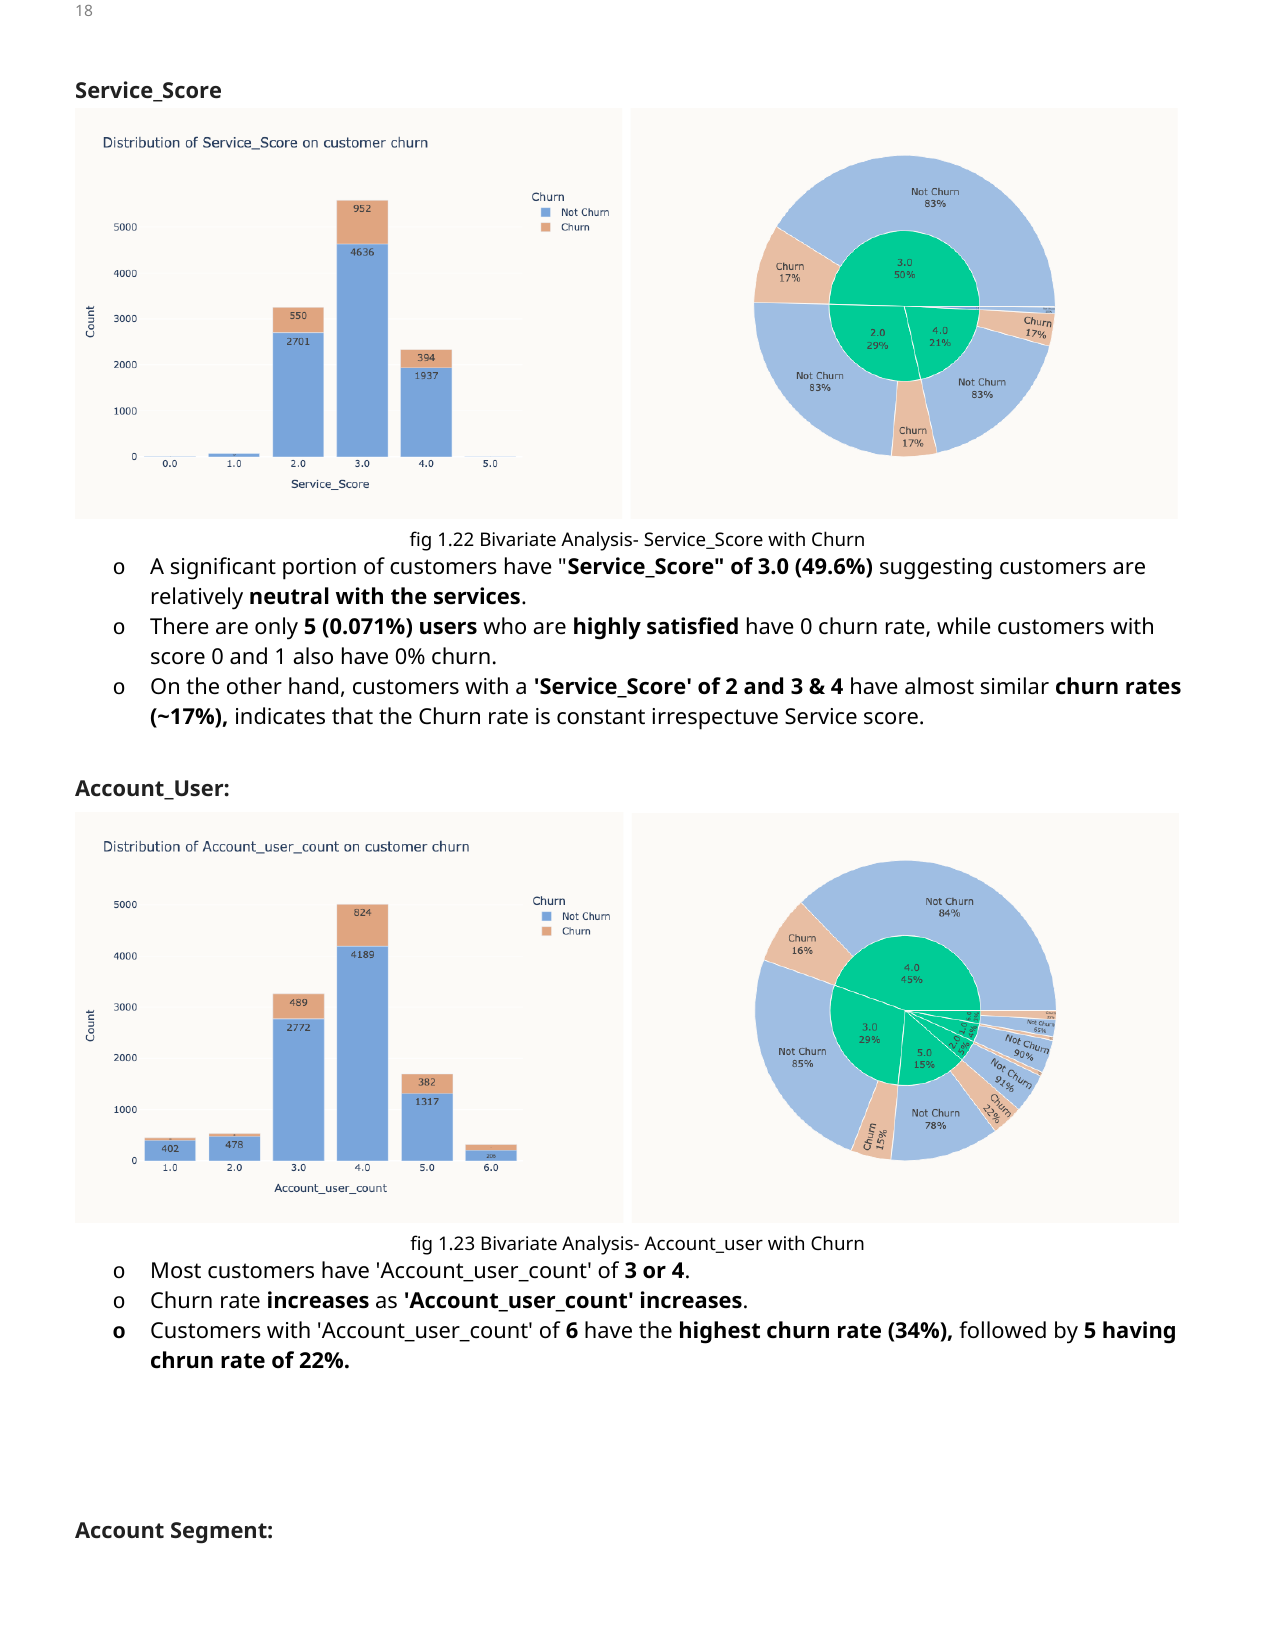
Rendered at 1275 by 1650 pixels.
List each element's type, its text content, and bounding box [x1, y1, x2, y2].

picture [631, 813, 1179, 1223]
list Most customers have 'Account_user_count' of 3 or 4. [112, 1256, 1200, 1286]
picture [75, 812, 624, 1223]
list Churn rate increases as 'Account_user_count' increases. [112, 1286, 1200, 1316]
list On the other hand, customers with a 'Service_Score' of 2 and 3 & 4 have almost similar churn rates (~17%), indicates that the Churn rate is constant irrespectuve Service score. [112, 671, 1200, 731]
subtitle Service_Score [75, 75, 1200, 105]
list There are only 5 (0.071%) users who are highly satisfied have 0 churn rate, while customers with score 0 and 1 also have 0% churn. [112, 611, 1200, 671]
picture [630, 108, 1178, 519]
picture [75, 108, 623, 519]
text Account Segment: [75, 1515, 1200, 1544]
text Account_User: [75, 773, 1200, 803]
text fig 1.22 Bivariate Analysis- Service_Score with Churn [75, 526, 1200, 551]
text fig 1.23 Bivariate Analysis- Account_user with Churn [75, 1230, 1200, 1256]
list Customers with 'Account_user_count' of 6 have the highest churn rate (34%), followed by 5 having chrun rate of 22%. [112, 1316, 1200, 1375]
list A significant portion of customers have "Service_Score" of 3.0 (49.6%) suggesting customers are relatively neutral with the services. [112, 551, 1200, 611]
